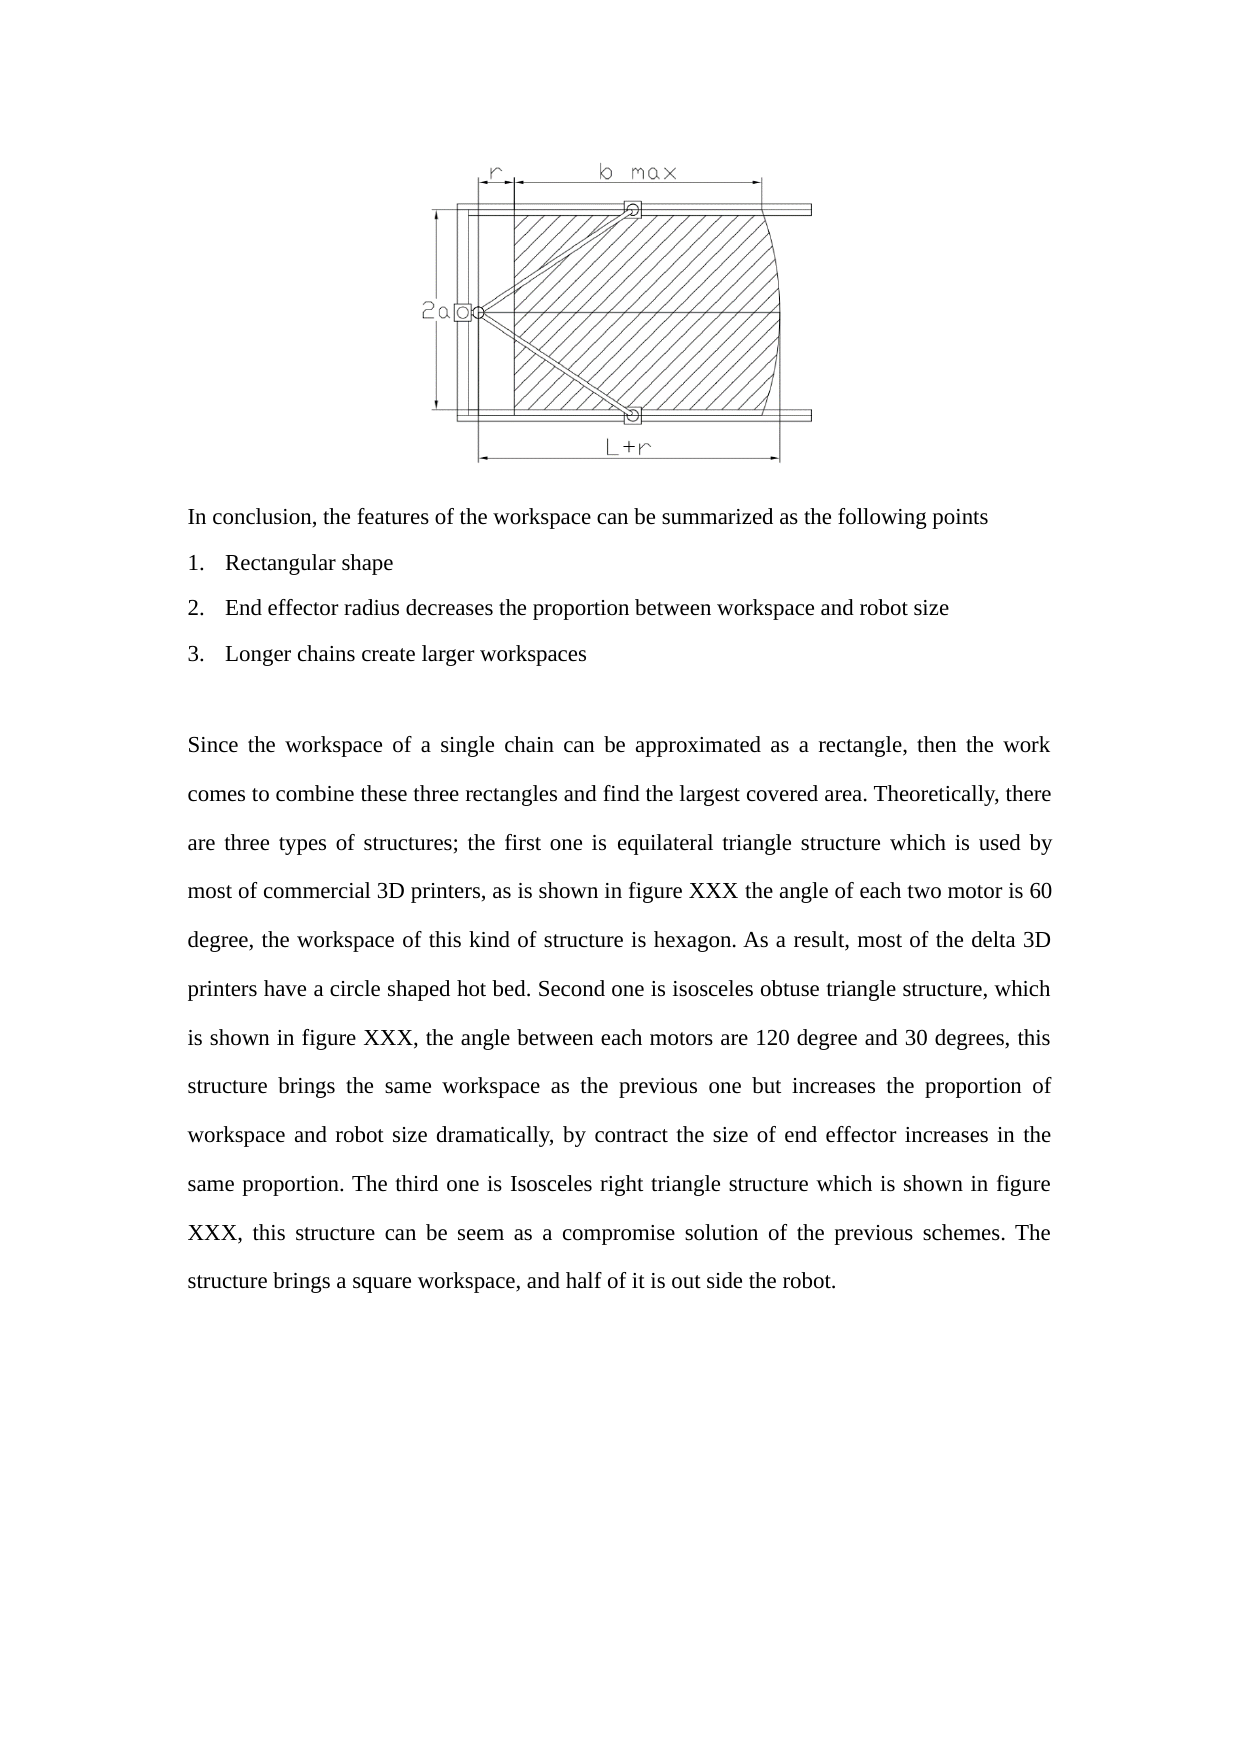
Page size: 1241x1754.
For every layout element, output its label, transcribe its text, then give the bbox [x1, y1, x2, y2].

picture [420, 162, 820, 467]
text In conclusion, the features of the workspace can be summarized as the following points [187, 500, 1053, 533]
list Rectangular shape [187, 546, 1053, 578]
text Since the workspace of a single chain can be approximated as a rectangle, then the work comes to combine these three rectangles and find the largest covered area. Theoretically, there are three types of structures; the first one is equilateral triangle structure which is used by most of commercial 3D printers, as is shown in figure XXX the angle of each two motor is 60 degree, the workspace of this kind of structure is hexagon. As a result, most of the delta 3D printers have a circle shaped hot bed. Second one is isosceles obtuse triangle structure, which is shown in figure XXX, the angle between each motors are 120 degree and 30 degrees, this structure brings the same workspace as the previous one but increases the proportion of workspace and robot size dramatically, by contract the size of end effector increases in the same proportion. The third one is Isosceles right triangle structure which is shown in figure XXX, this structure can be seem as a compromise solution of the previous schemes. The structure brings a square workspace, and half of it is out side the robot. [187, 728, 1053, 1297]
list Longer chains create larger workspaces [187, 637, 1053, 669]
list End effector radius decreases the proportion between workspace and robot size [187, 591, 1053, 624]
